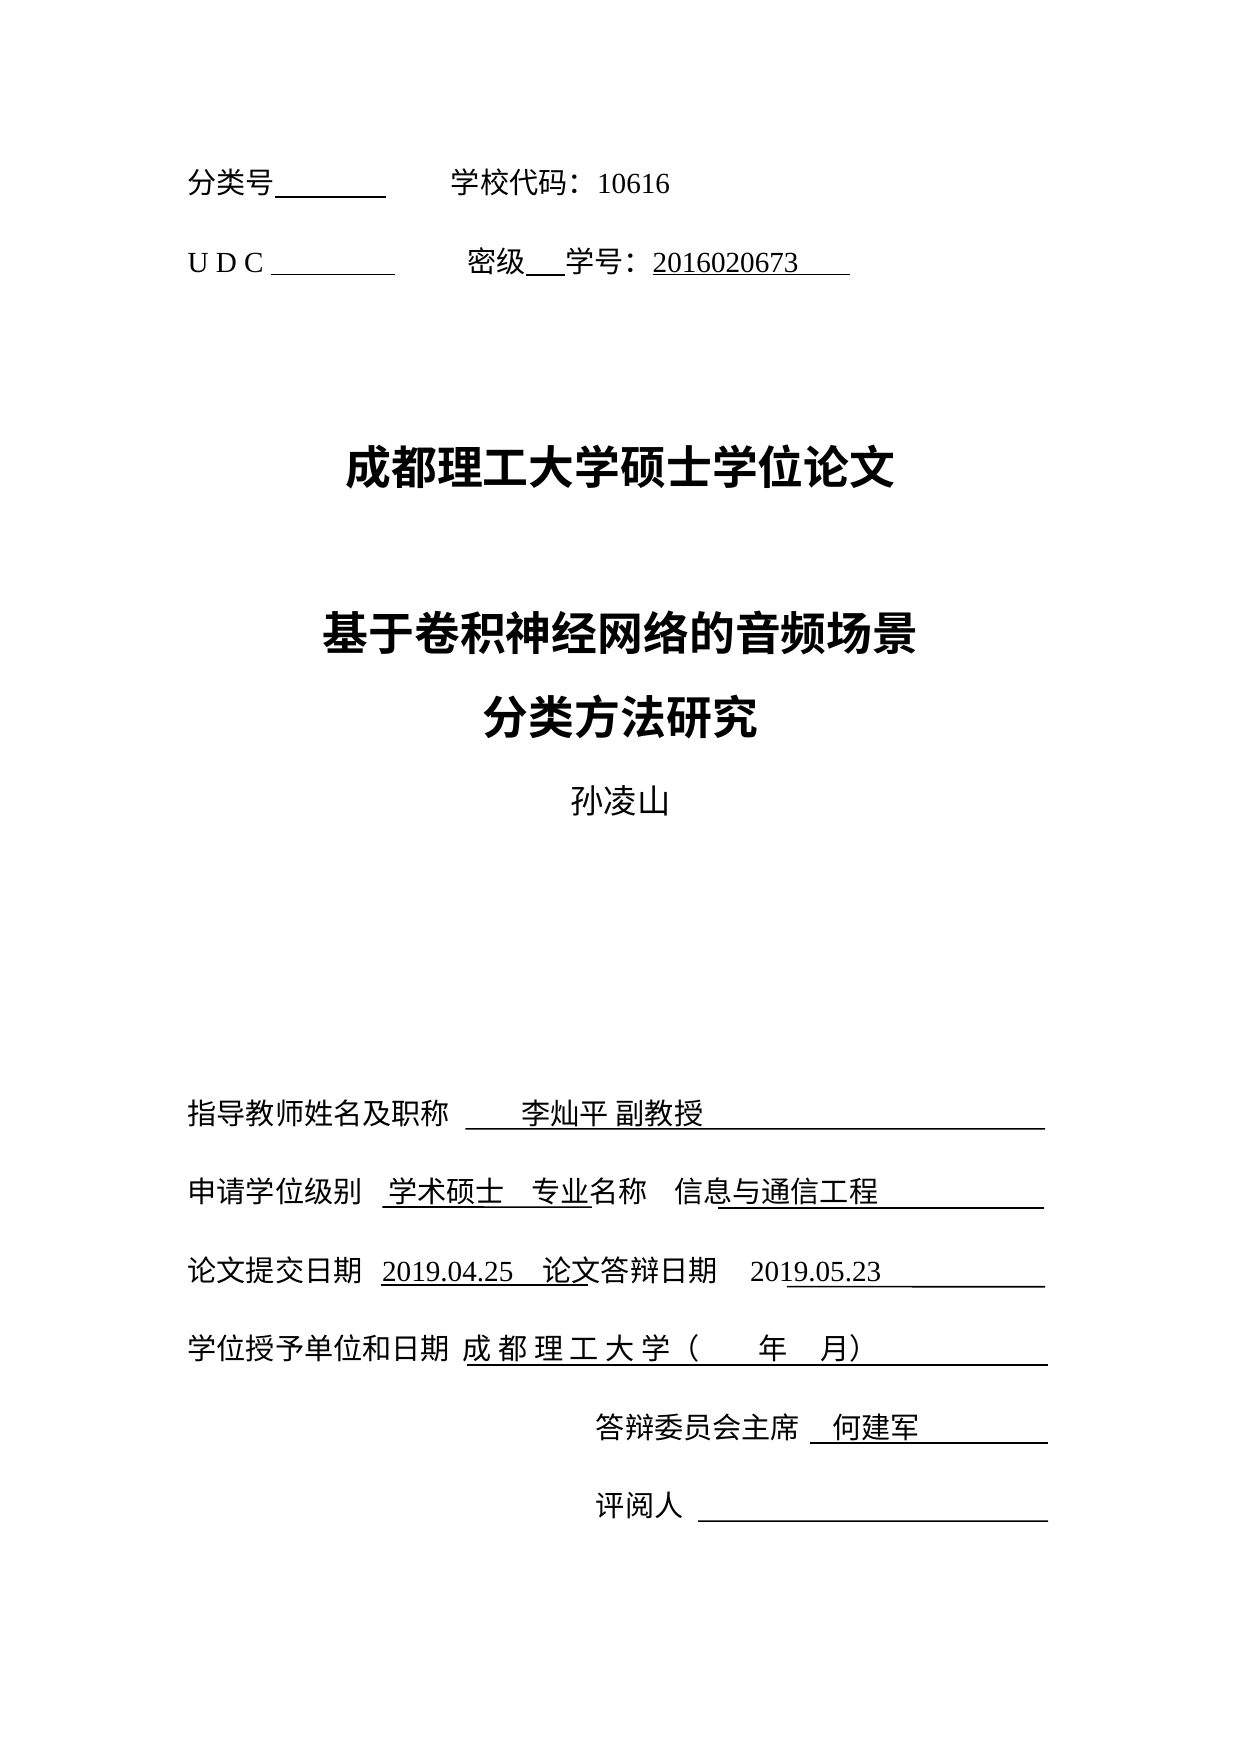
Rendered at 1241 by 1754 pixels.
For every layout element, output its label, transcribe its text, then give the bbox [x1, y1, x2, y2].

text U D C 密级 学号：2016020673 [187, 225, 1053, 293]
text 学位授予单位和日期 成 都 理 工 大 学（ 年 月） [187, 1313, 1053, 1381]
text 基于卷积神经网络的音频场景 [187, 596, 1053, 664]
text 答辩委员会主席 何建军 [187, 1391, 1053, 1459]
text 论文提交日期 2019.04.25 论文答辩日期 2019.05.23 [187, 1234, 1053, 1302]
text 申请学位级别 学术硕士 专业名称 信息与通信工程 [187, 1156, 1053, 1224]
text 成都理工大学硕士学位论文 [187, 431, 1053, 499]
text 评阅人 [187, 1470, 1053, 1538]
text 分类号 学校代码：10616 [187, 147, 1053, 215]
text 指导教师姓名及职称 李灿平 副教授 [187, 1078, 1053, 1146]
text 分类方法研究 [187, 681, 1053, 749]
text 孙凌山 [187, 765, 1053, 833]
